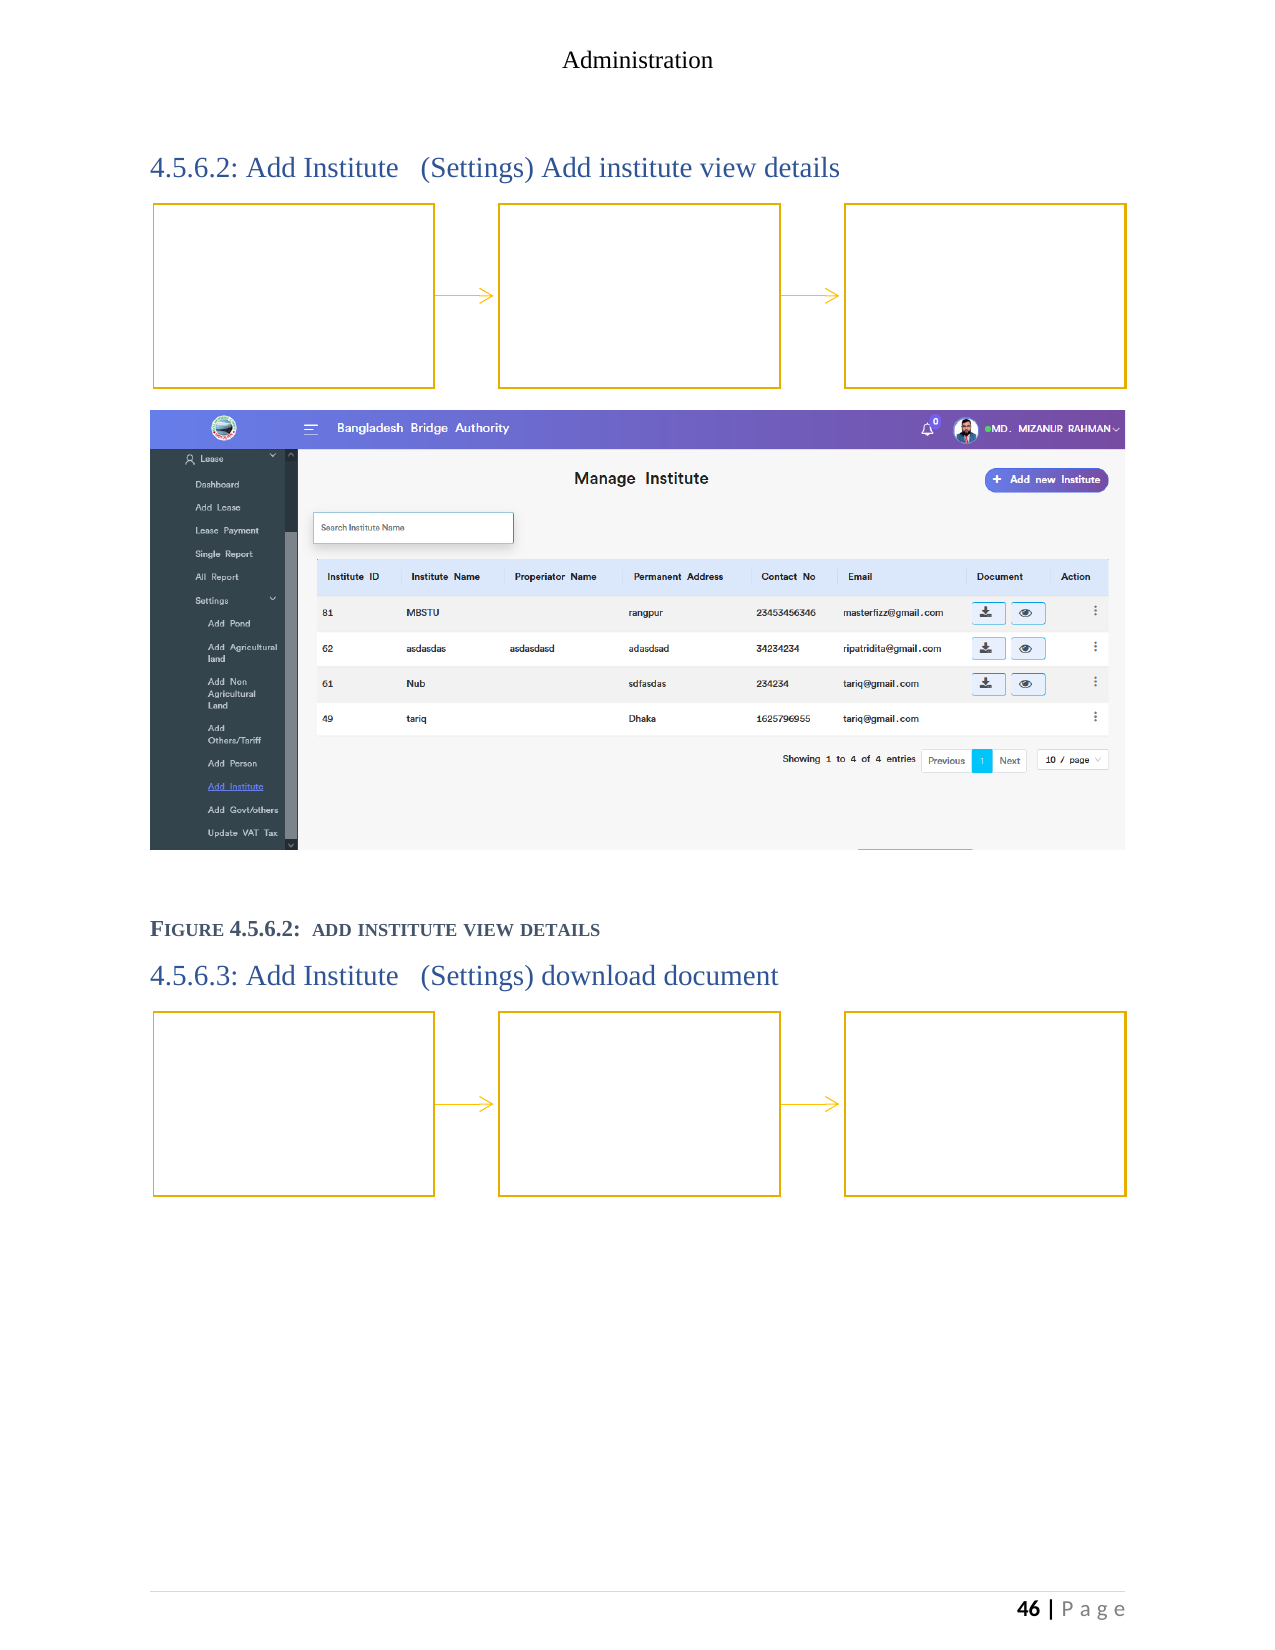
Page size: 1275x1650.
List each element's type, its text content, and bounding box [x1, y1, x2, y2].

text Figure 4.5.6.2: add institute view details [150, 915, 1125, 942]
subtitle 4.5.6.3: Add Institute (Settings) download document [150, 958, 1125, 992]
subtitle 4.5.6.2: Add Institute (Settings) Add institute view details [150, 150, 1125, 183]
picture [150, 410, 1125, 850]
